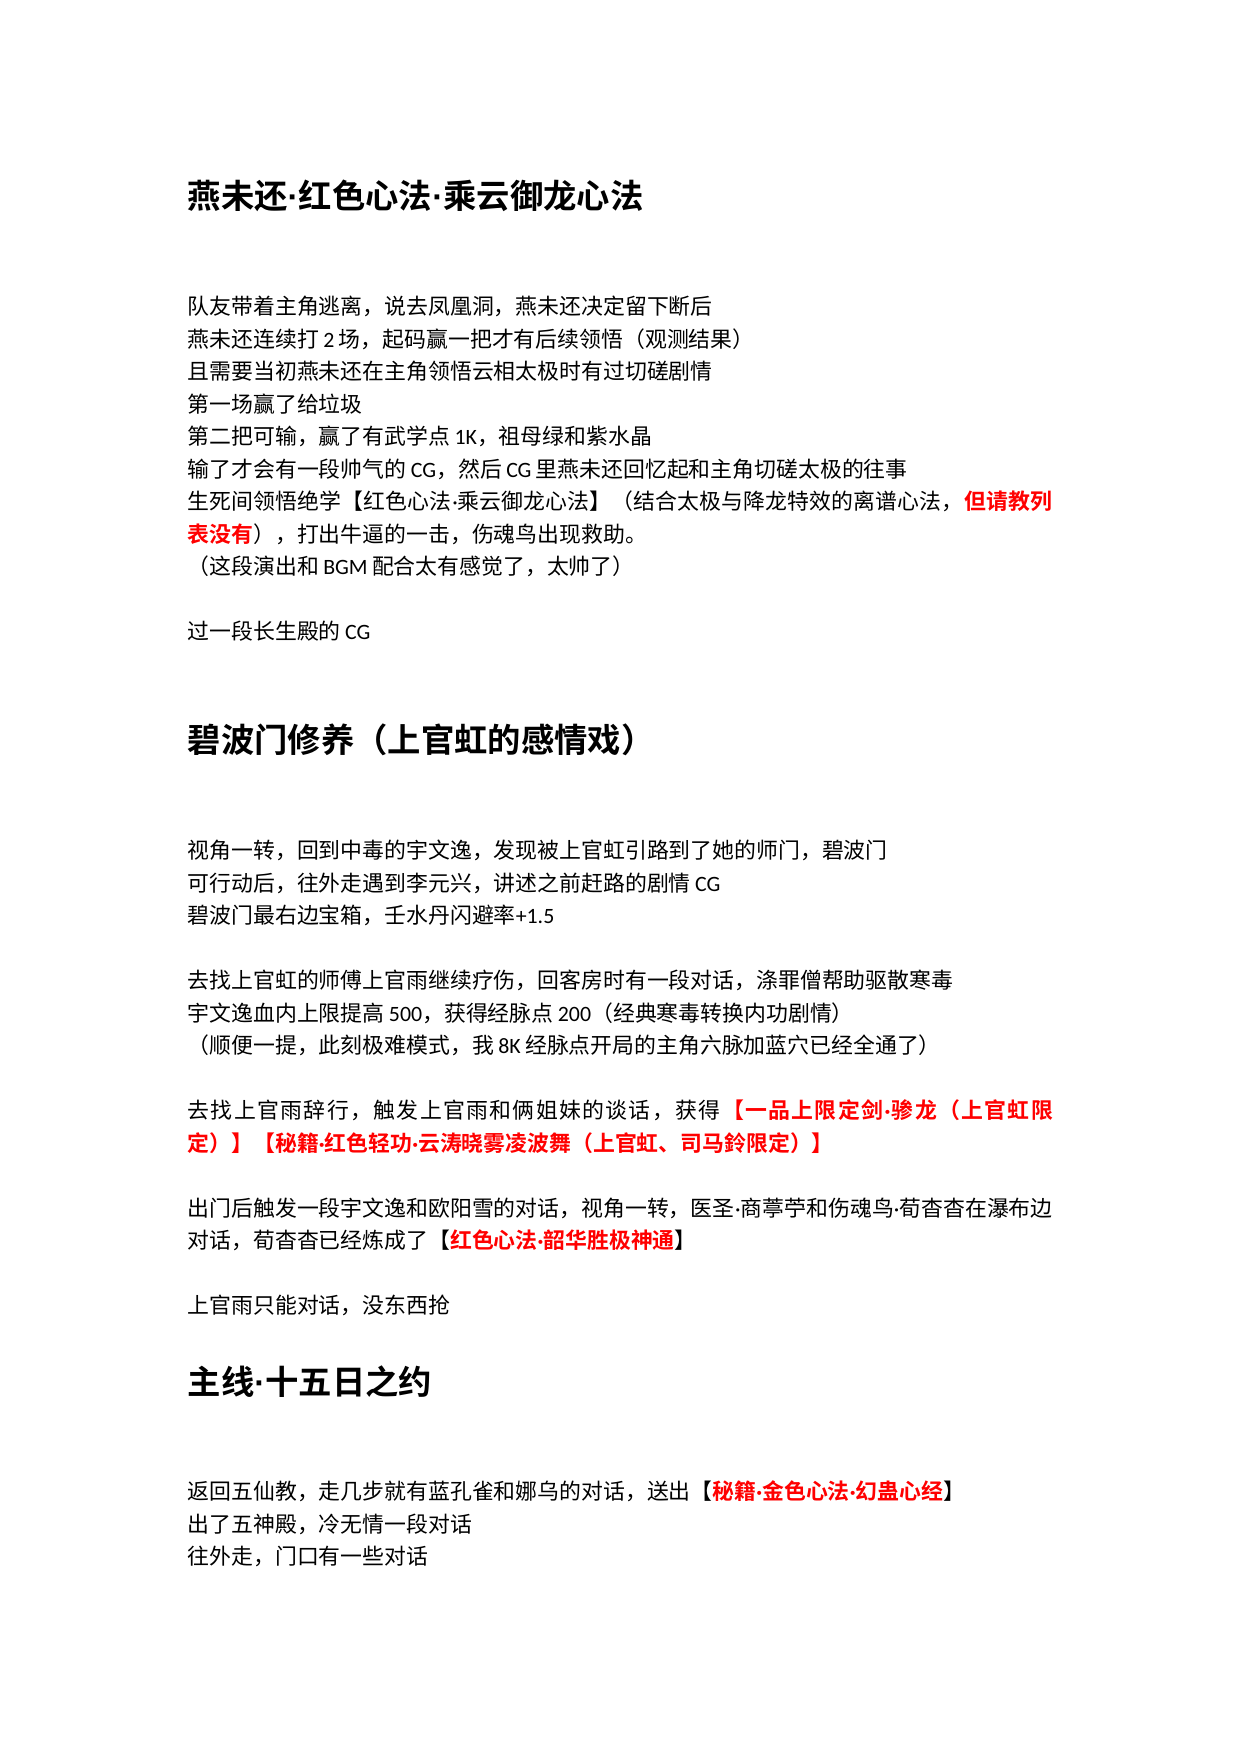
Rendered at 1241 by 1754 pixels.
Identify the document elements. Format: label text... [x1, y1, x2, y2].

text 去找上官虹的师傅上官雨继续疗伤，回客房时有一段对话，涤罪僧帮助驱散寒毒 [187, 963, 1053, 995]
subtitle 主线·十五日之约 [187, 1347, 1053, 1412]
text 去找上官雨辞行，触发上官雨和俩姐妹的谈话，获得【一品上限定剑·骖龙（上官虹限定）】【秘籍·红色轻功·云涛晓雾凌波舞（上官虹、司马鈴限定）】 [187, 1093, 1053, 1158]
text 队友带着主角逃离，说去凤凰洞，燕未还决定留下断后 [187, 289, 1053, 321]
text 输了才会有一段帅气的CG，然后CG里燕未还回忆起和主角切磋太极的往事 [187, 451, 1053, 484]
text 宇文逸血内上限提高500，获得经脉点200（经典寒毒转换内功剧情） [187, 995, 1053, 1028]
text 返回五仙教，走几步就有蓝孔雀和娜乌的对话，送出【秘籍·金色心法·幻蛊心经】 [187, 1474, 1053, 1506]
text 第二把可输，赢了有武学点1K，祖母绿和紫水晶 [187, 419, 1053, 451]
text 第一场赢了给垃圾 [187, 386, 1053, 419]
text 且需要当初燕未还在主角领悟云相太极时有过切磋剧情 [187, 354, 1053, 386]
text 上官雨只能对话，没东西抢 [187, 1288, 1053, 1320]
text 燕未还连续打2场，起码赢一把才有后续领悟（观测结果） [187, 321, 1053, 354]
text 出了五神殿，冷无情一段对话 [187, 1506, 1053, 1539]
text （这段演出和BGM配合太有感觉了，太帅了） [187, 549, 1053, 581]
text （顺便一提，此刻极难模式，我8K经脉点开局的主角六脉加蓝穴已经全通了） [187, 1028, 1053, 1060]
text 往外走，门口有一些对话 [187, 1539, 1053, 1571]
text 出门后触发一段宇文逸和欧阳雪的对话，视角一转，医圣·商葶苧和伤魂鸟·荀杳杳在瀑布边对话，荀杳杳已经炼成了【红色心法·韶华胜极神通】 [187, 1190, 1053, 1255]
text 视角一转，回到中毒的宇文逸，发现被上官虹引路到了她的师门，碧波门 [187, 833, 1053, 865]
text 过一段长生殿的CG [187, 614, 1053, 646]
subtitle 燕未还·红色心法·乘云御龙心法 [187, 162, 1053, 227]
text 生死间领悟绝学【红色心法·乘云御龙心法】（结合太极与降龙特效的离谱心法，但请教列表没有），打出牛逼的一击，伤魂鸟出现救助。 [187, 484, 1053, 549]
text 可行动后，往外走遇到李元兴，讲述之前赶路的剧情CG [187, 865, 1053, 898]
subtitle 碧波门修养（上官虹的感情戏） [187, 706, 1053, 771]
text 碧波门最右边宝箱，壬水丹闪避率+1.5 [187, 898, 1053, 930]
